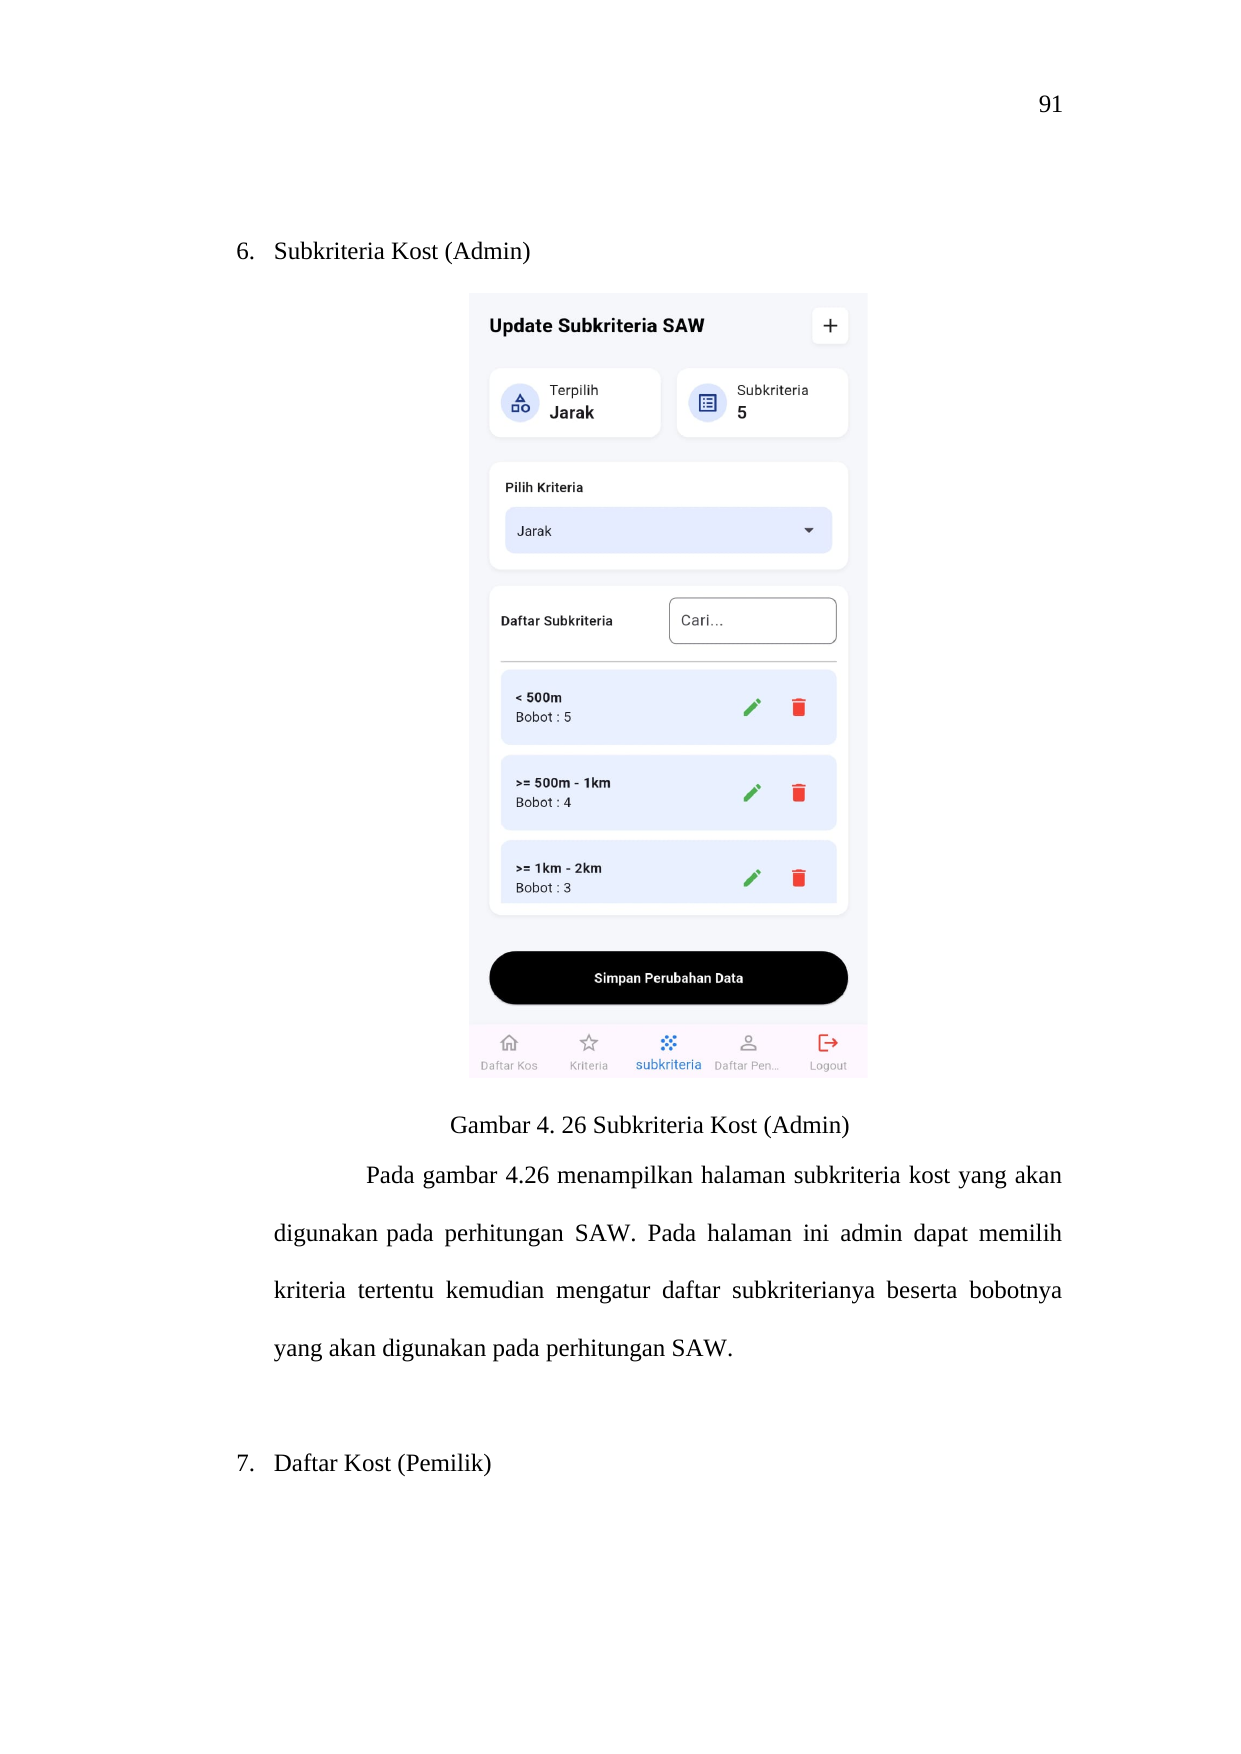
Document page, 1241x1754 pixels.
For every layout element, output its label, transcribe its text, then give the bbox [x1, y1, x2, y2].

list Pada gambar 4.26 menampilkan halaman subkriteria kost yang akan digunakan pada perhitungan SAW. Pada halaman ini admin dapat memilih kriteria tertentu kemudian mengatur daftar subkriterianya beserta bobotnya yang akan digunakan pada perhitungan SAW. [274, 1160, 1063, 1361]
list Daftar Kost (Pemilik) [236, 1448, 1063, 1476]
picture [469, 293, 868, 1078]
list Subkriteria Kost (Admin) [236, 236, 1063, 265]
text Gambar 4. 26 Subkriteria Kost (Admin) [236, 1111, 1063, 1139]
